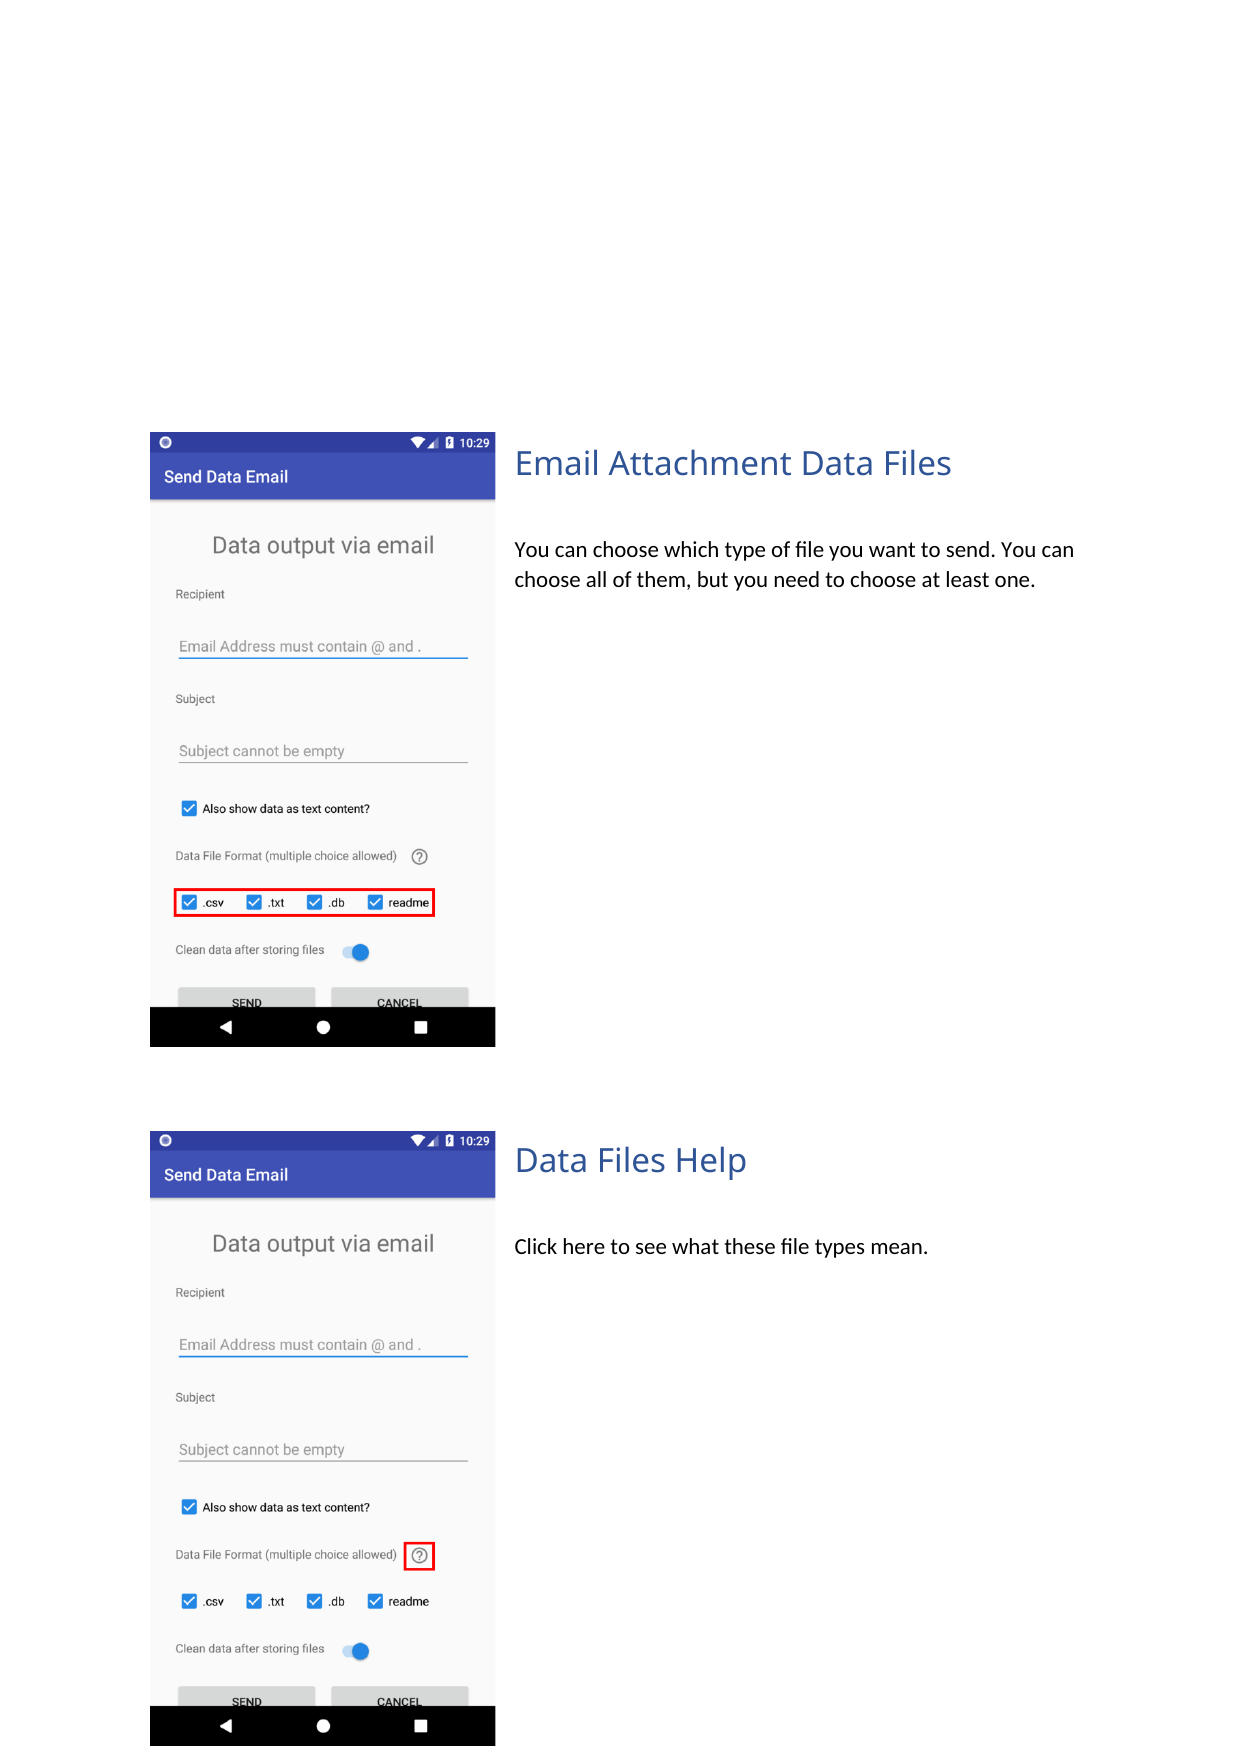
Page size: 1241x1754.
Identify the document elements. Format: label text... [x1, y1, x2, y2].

subtitle Email Attachment Data Files [496, 439, 1090, 485]
text You can choose which type of file you want to send. You can choose all of them, but you need to choose at least one. [496, 535, 1090, 594]
picture [150, 1131, 496, 1746]
picture [150, 432, 496, 1047]
subtitle Data Files Help [496, 1136, 1090, 1182]
text Click here to see what these file types mean. [496, 1232, 1090, 1260]
